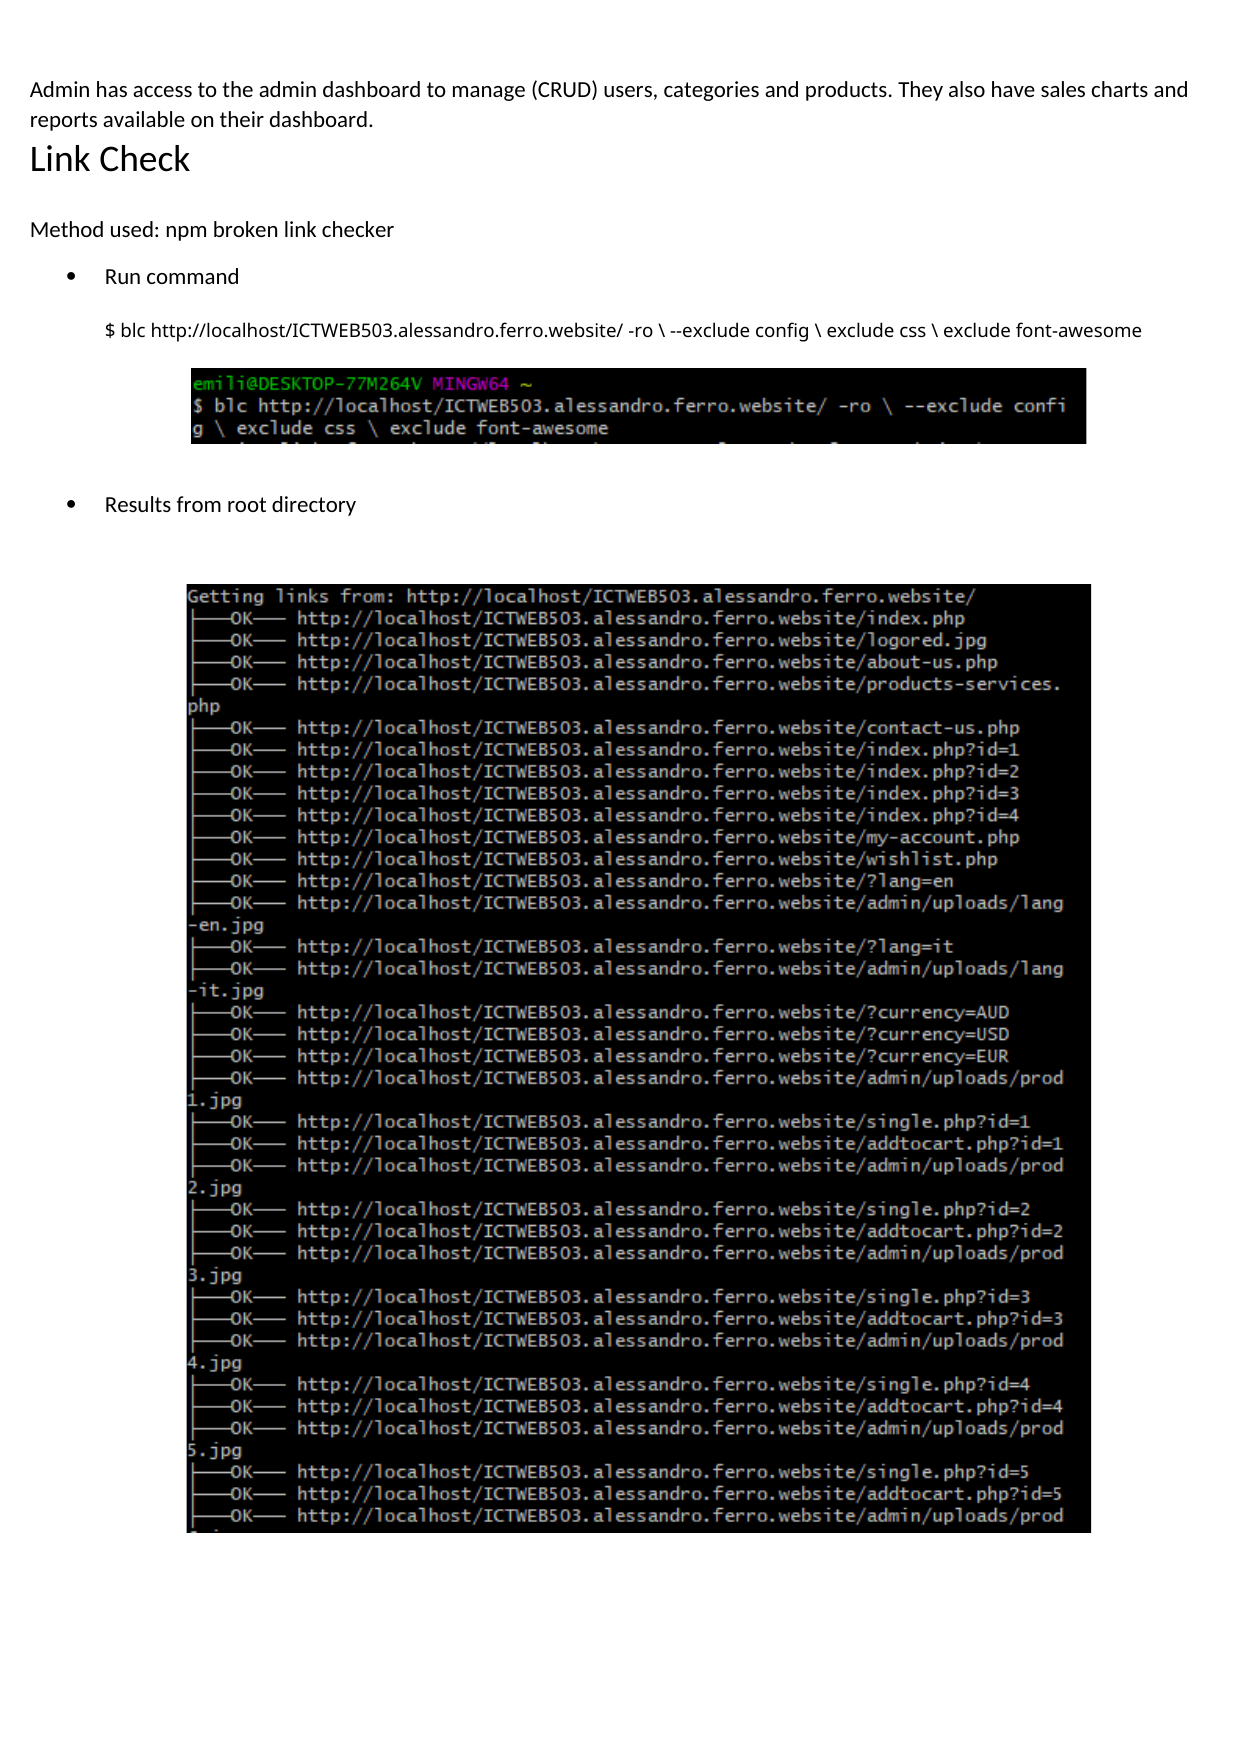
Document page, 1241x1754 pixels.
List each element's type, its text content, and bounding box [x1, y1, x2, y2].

text Admin has access to the admin dashboard to manage (CRUD) users, categories and products. They also have sales charts and reports available on their dashboard. [29, 75, 1211, 133]
list Results from root directory [67, 491, 1211, 519]
text Method used: npm broken link checker [29, 215, 1211, 243]
list $ blc http://localhost/ICTWEB503.alessandro.ferro.website/ -ro \ --exclude config \ exclude css \ exclude font-awesome [104, 318, 1211, 343]
picture [186, 584, 1092, 1533]
list Run command [67, 262, 1211, 290]
picture [191, 368, 1087, 444]
text Link Check [29, 135, 1211, 181]
